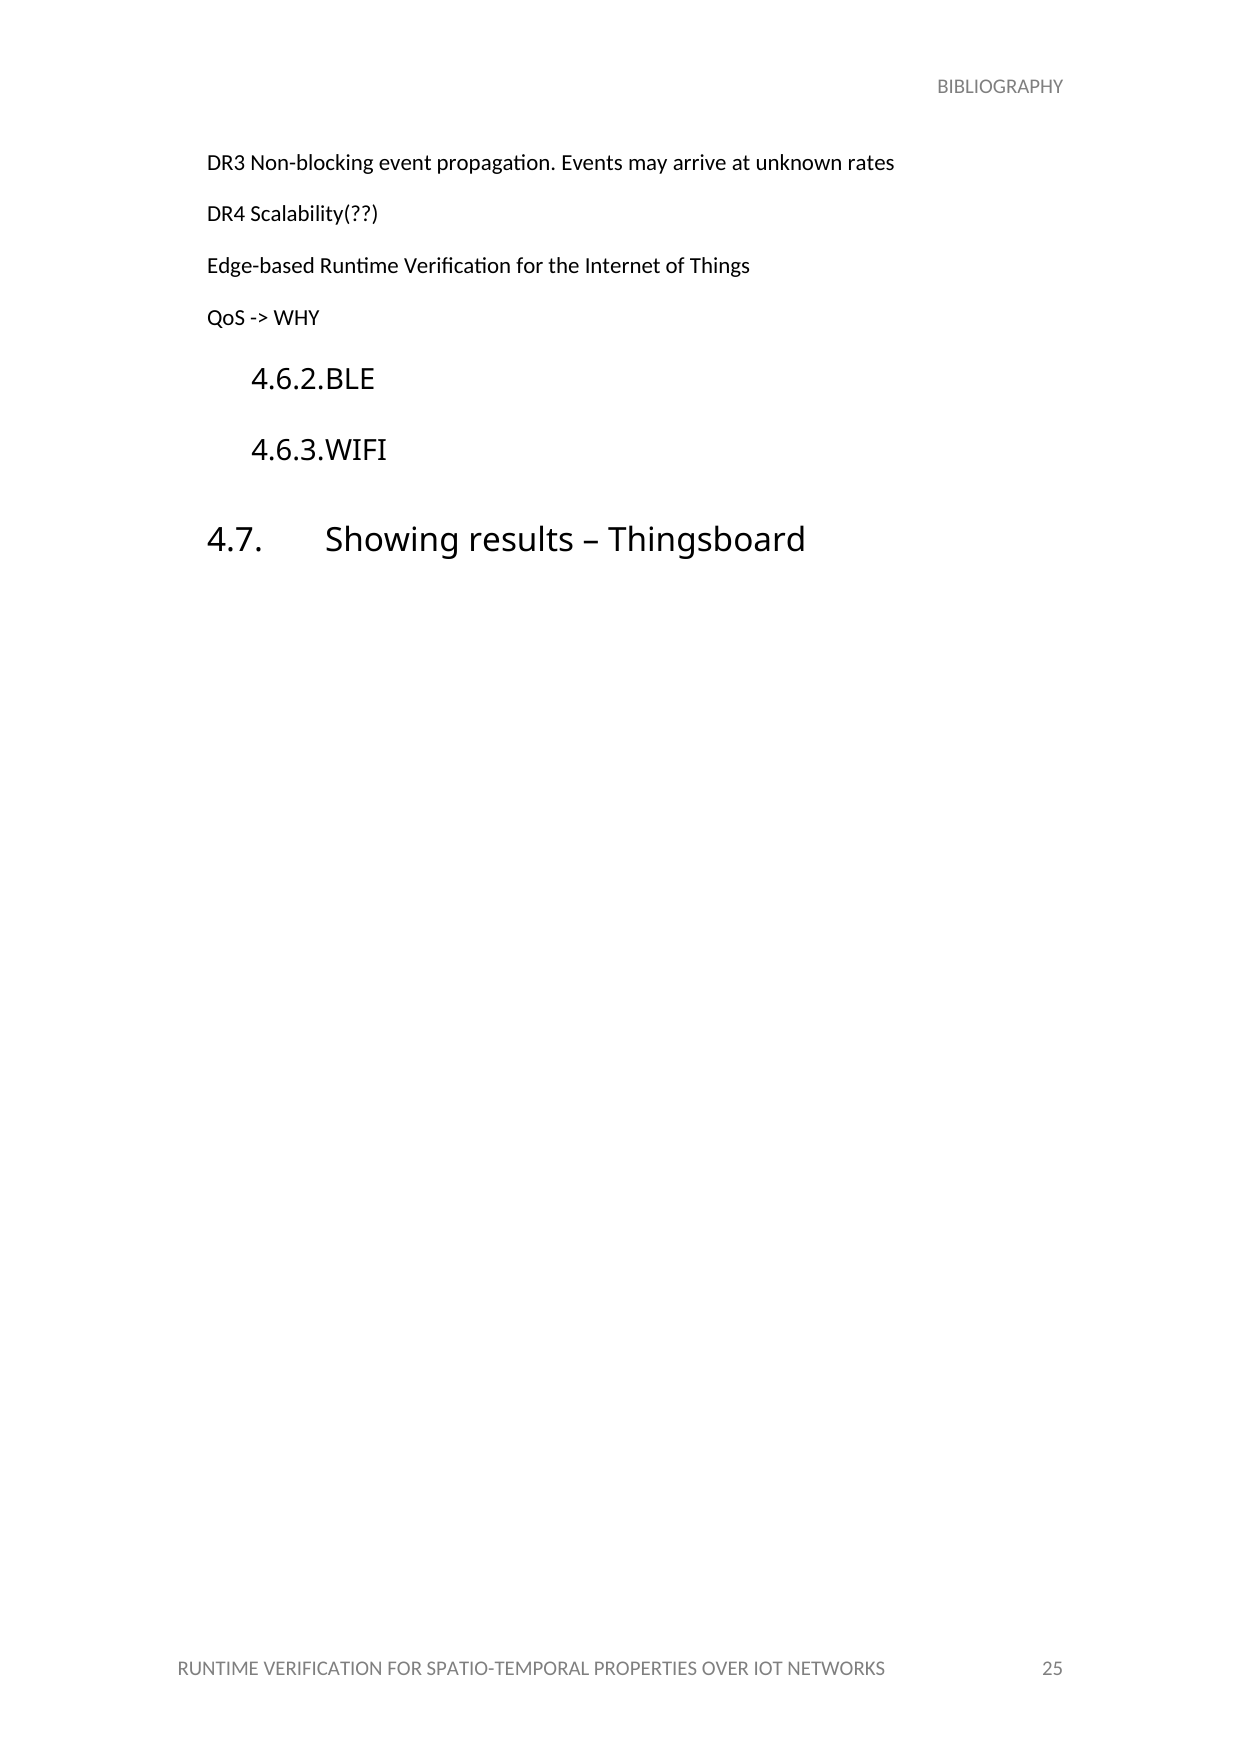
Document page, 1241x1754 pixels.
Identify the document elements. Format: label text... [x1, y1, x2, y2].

subtitle BLE [251, 358, 1063, 398]
text QoS -> WHY [177, 303, 1063, 331]
subtitle Showing results – Thingsboard [207, 516, 1063, 561]
text DR3 Non-blocking event propagation. Events may arrive at unknown rates [177, 148, 1063, 176]
text DR4 Scalability(??) [177, 199, 1063, 227]
subtitle WIFI [251, 429, 1063, 468]
text Edge-based Runtime Verification for the Internet of Things [177, 251, 1063, 279]
